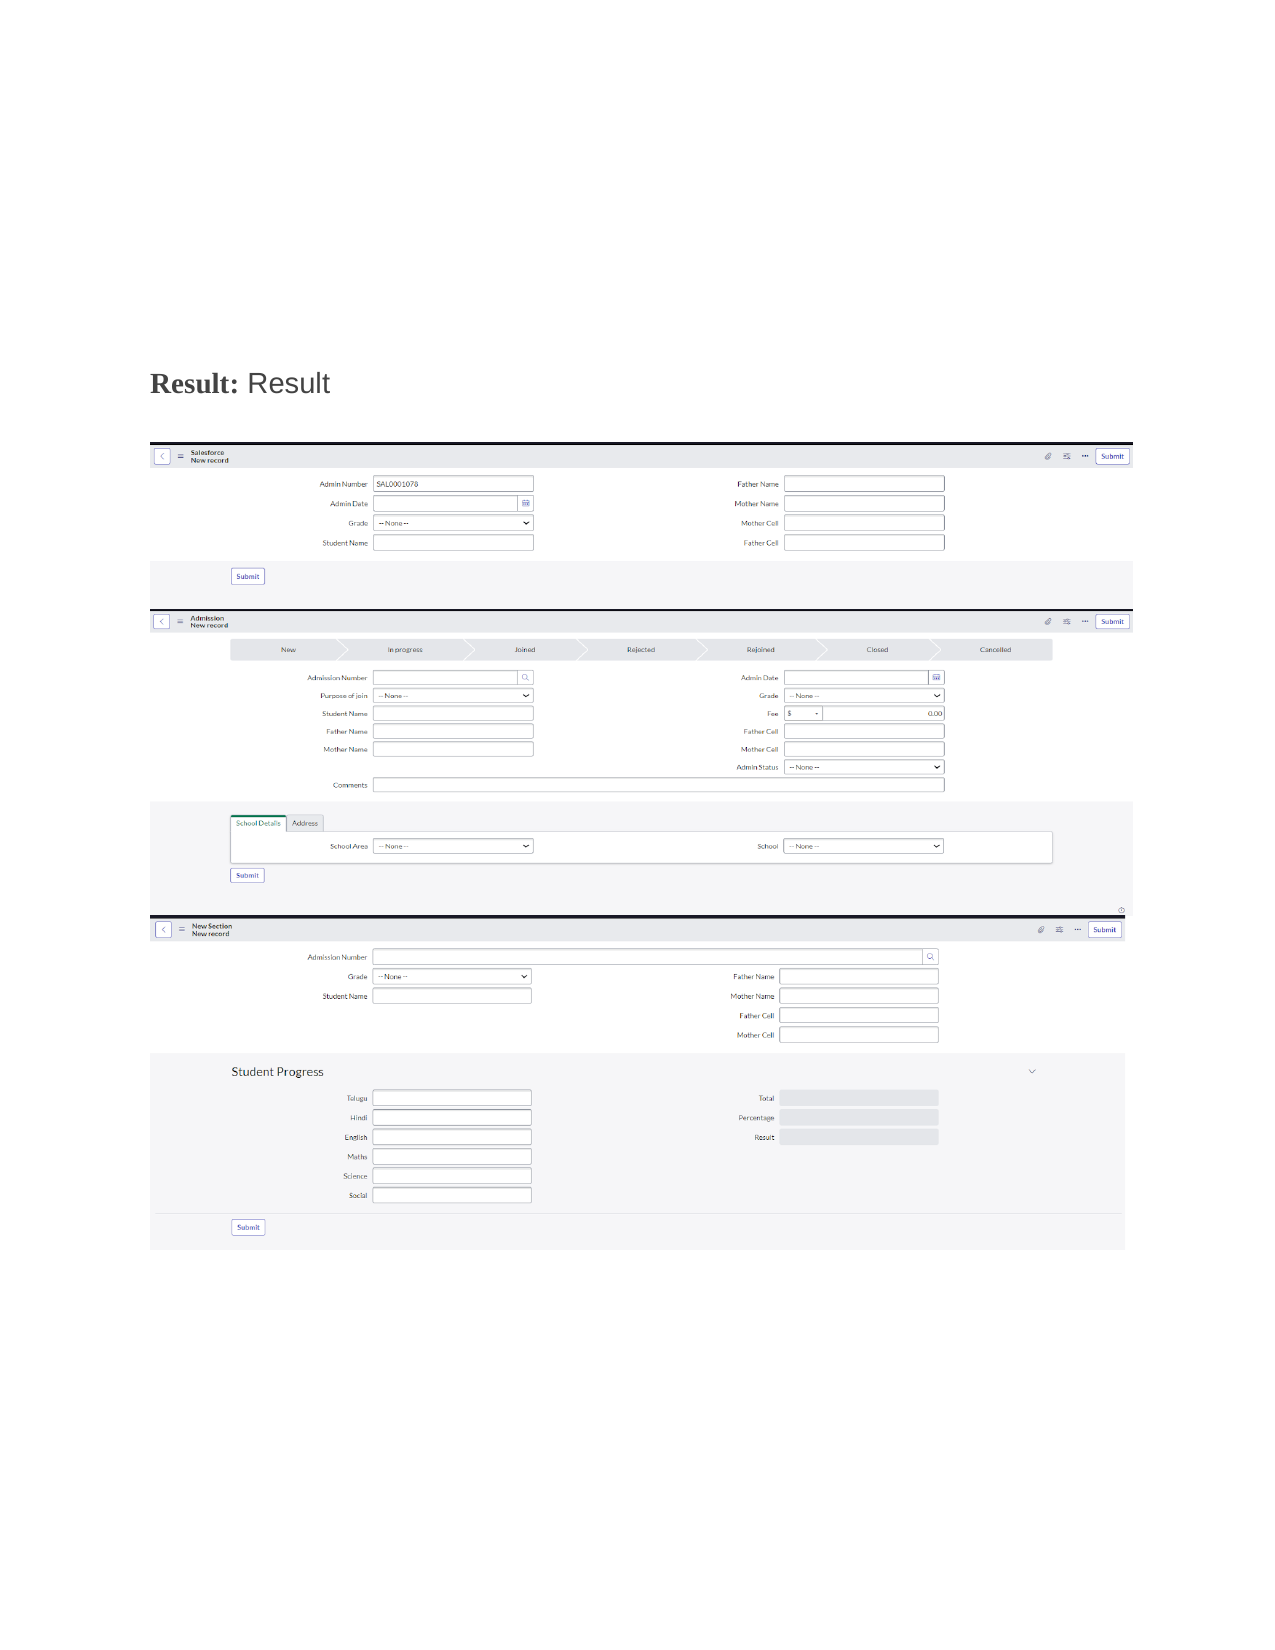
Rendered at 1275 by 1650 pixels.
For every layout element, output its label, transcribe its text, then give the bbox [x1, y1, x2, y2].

picture [150, 442, 1133, 1250]
subtitle Result: Result [150, 366, 1125, 399]
